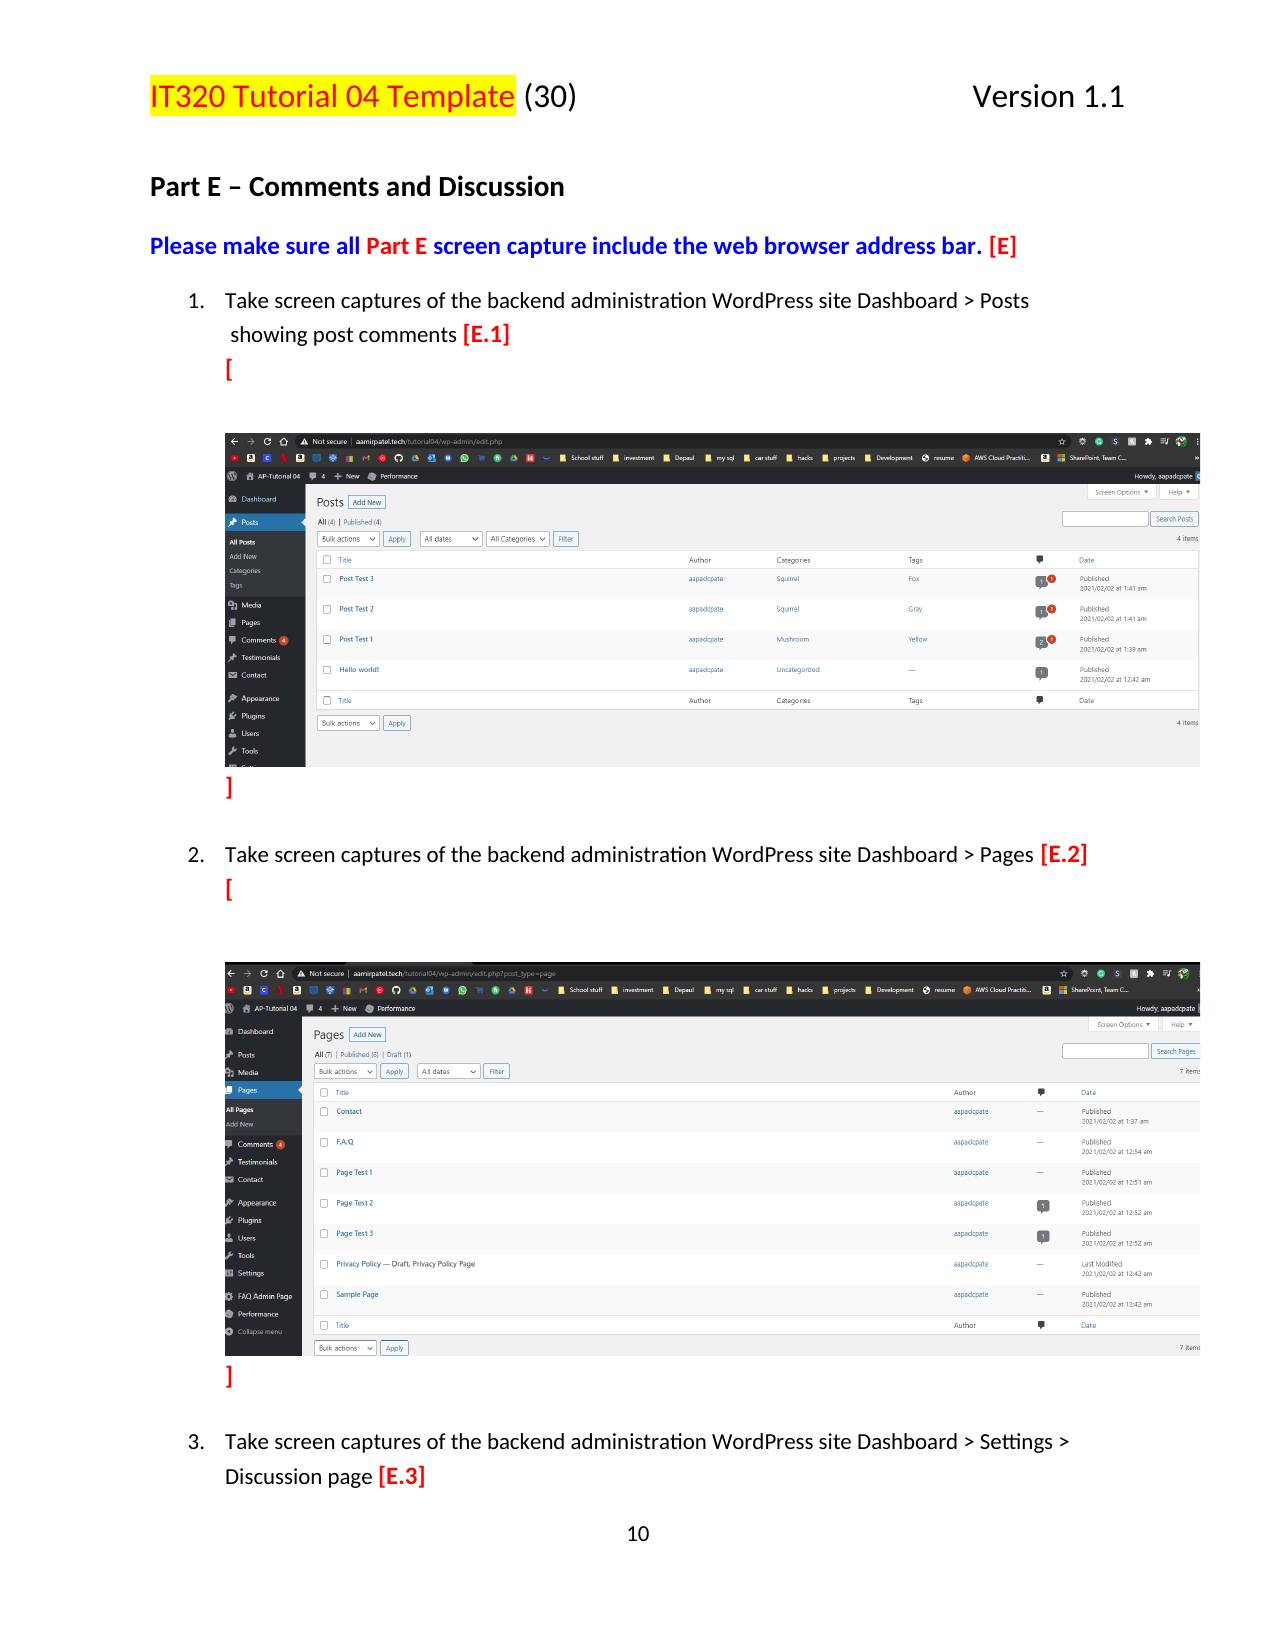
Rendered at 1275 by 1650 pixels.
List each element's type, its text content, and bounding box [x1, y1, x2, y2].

text Please make sure all Part E screen capture include the web browser address bar. [E] [150, 230, 1125, 261]
picture [225, 433, 1200, 767]
text Part E – Comments and Discussion [150, 168, 1125, 204]
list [187, 1427, 1125, 1490]
picture [225, 962, 1200, 1356]
